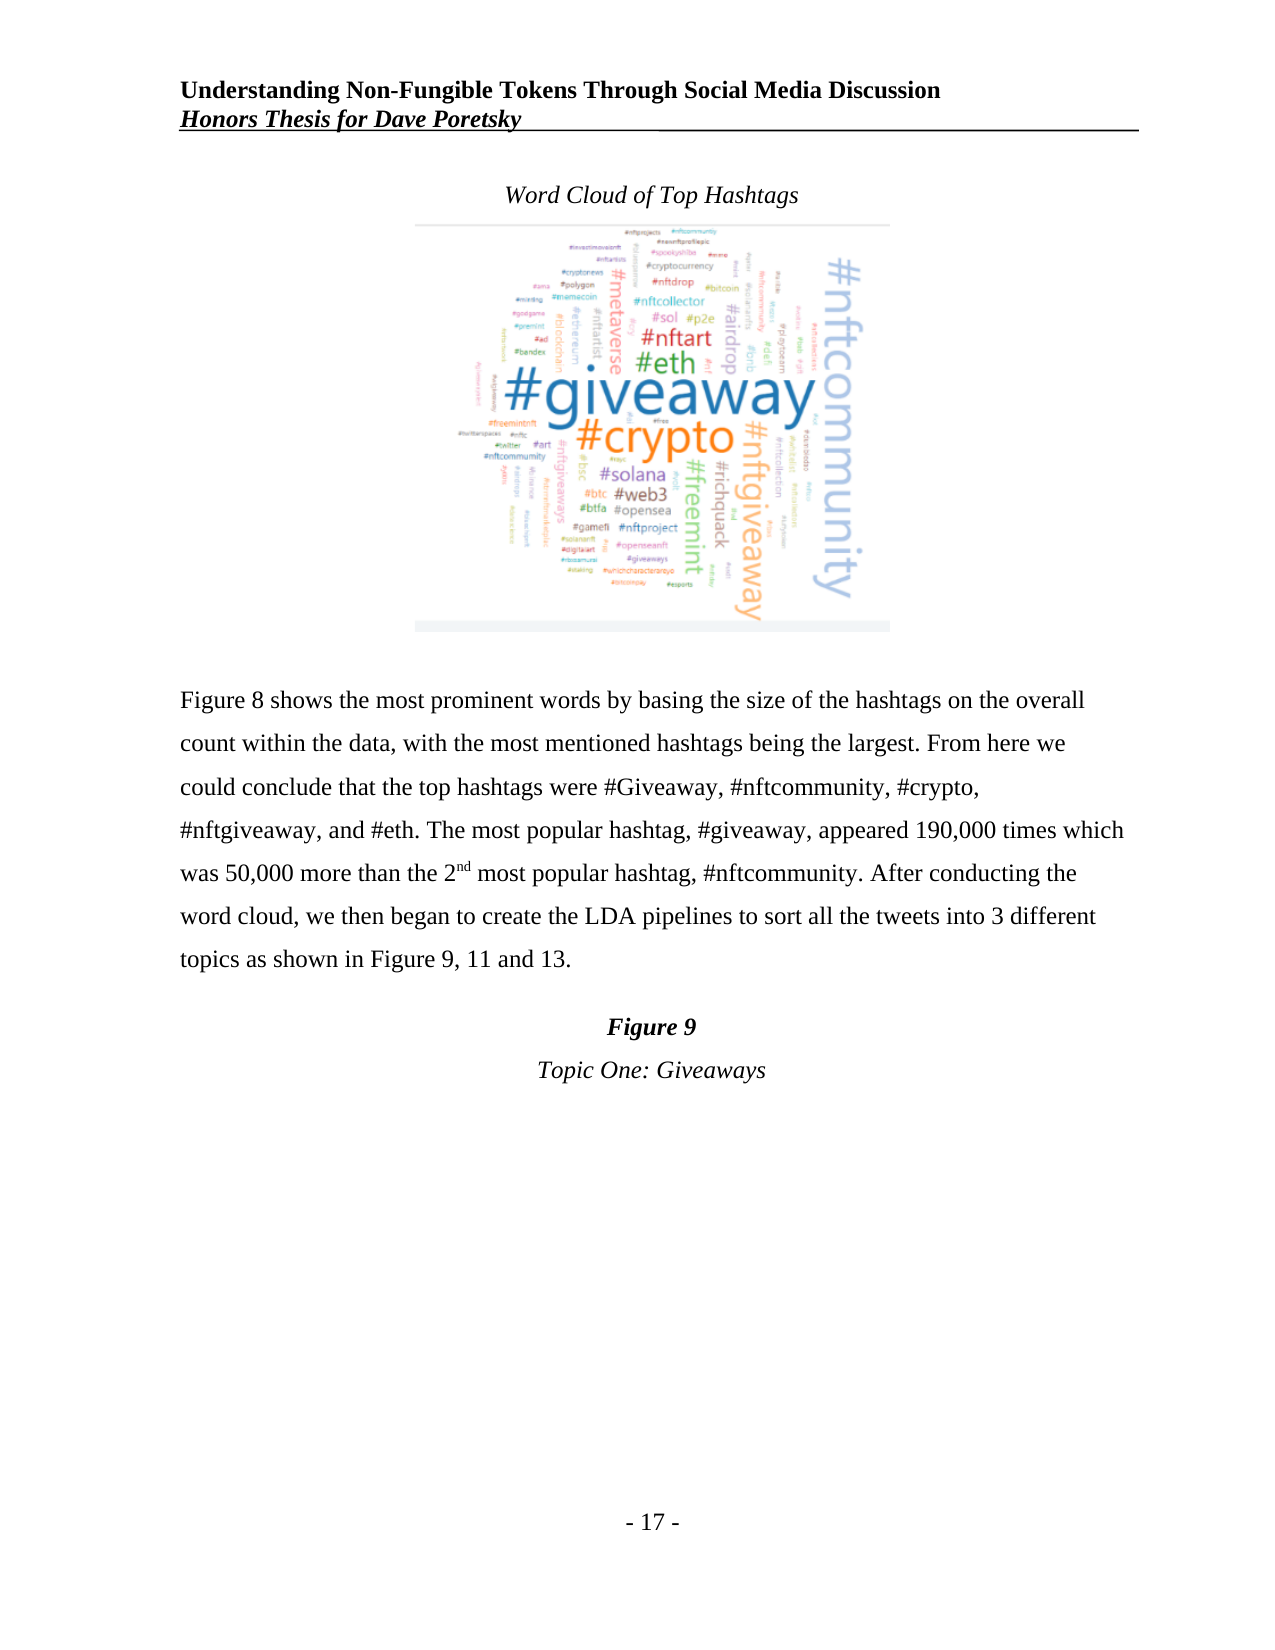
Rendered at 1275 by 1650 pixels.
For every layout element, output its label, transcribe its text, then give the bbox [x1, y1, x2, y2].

text Topic One: Giveaways [180, 1055, 1125, 1084]
text Word Cloud of Top Hashtags [180, 180, 1125, 209]
picture [414, 221, 890, 632]
text Figure 9 [180, 1012, 1125, 1041]
